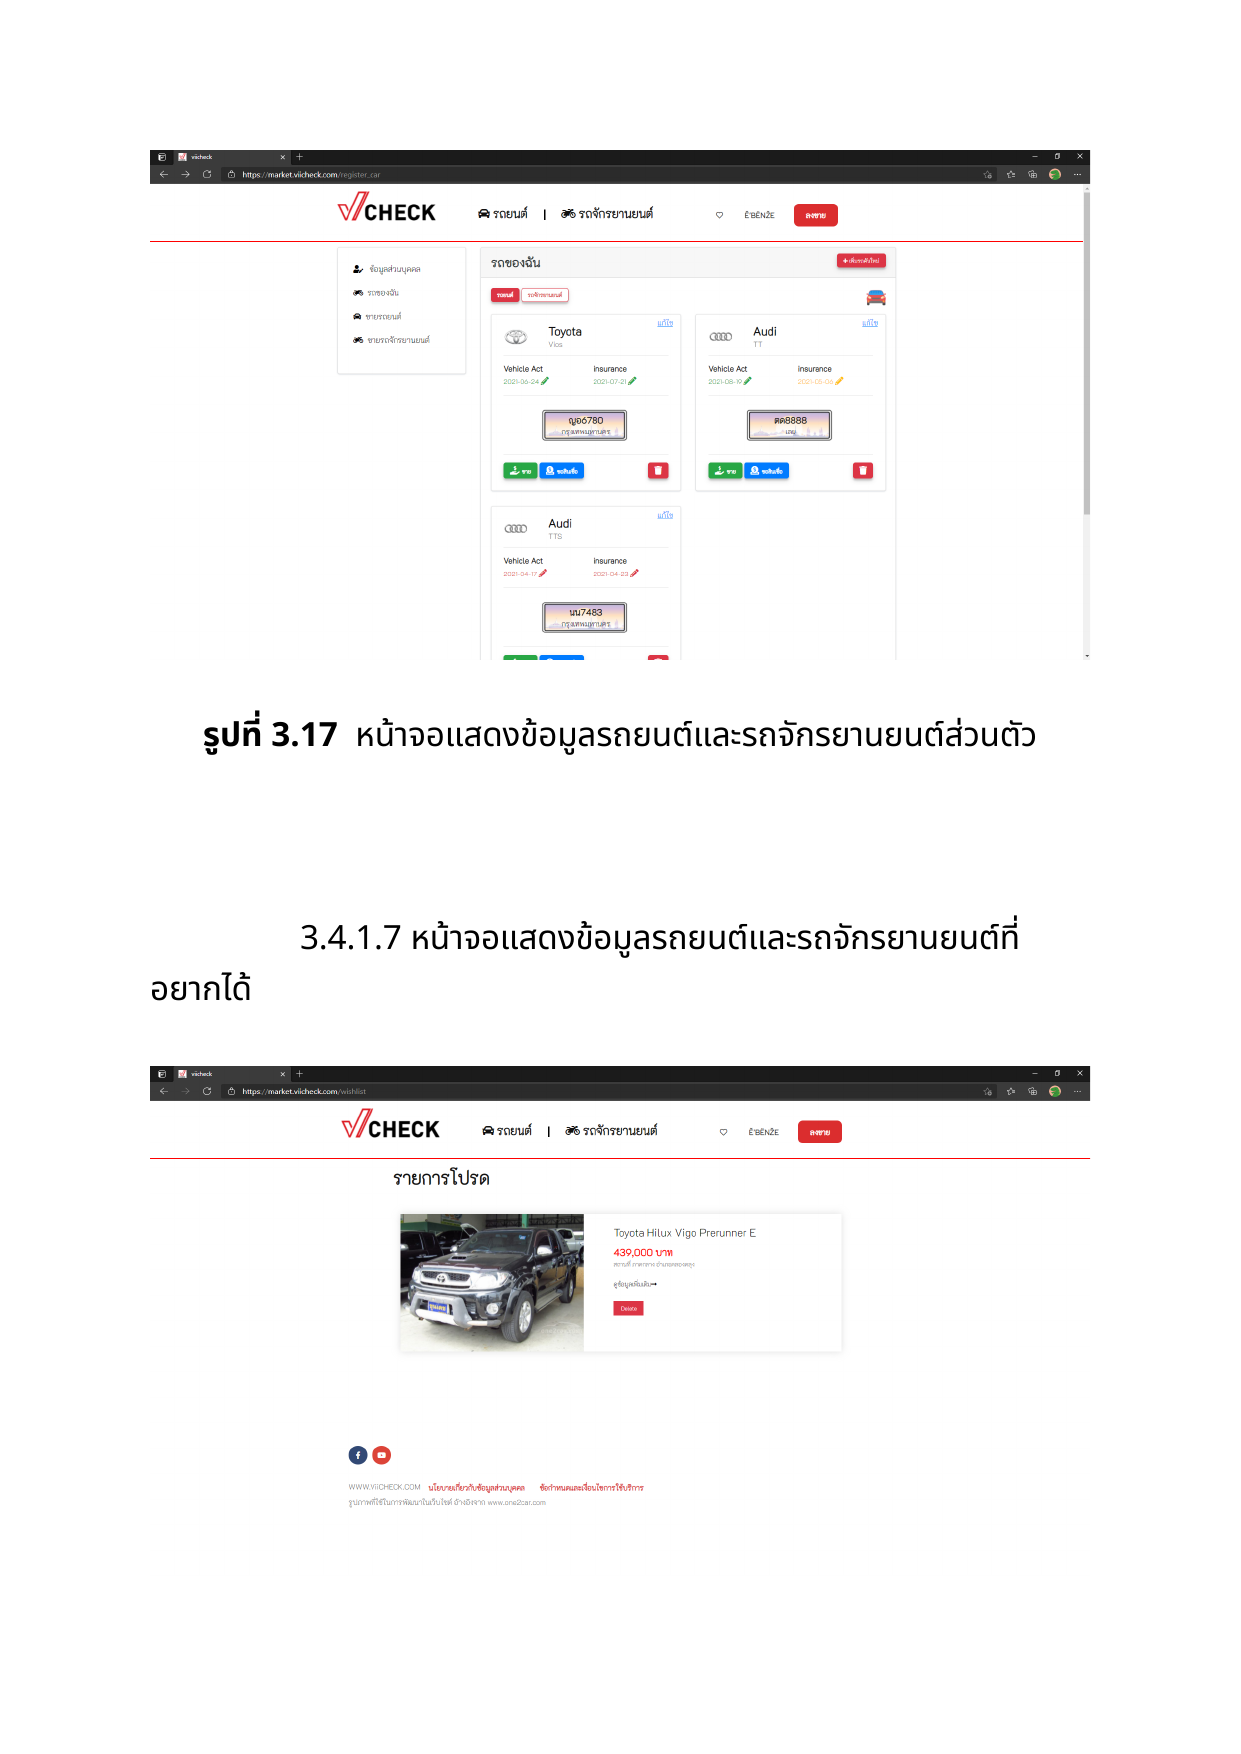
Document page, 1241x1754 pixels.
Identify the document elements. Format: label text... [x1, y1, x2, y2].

text รูปที่ 3.17 หน้าจอแสดงข้อมูลรถยนต์และรถจักรยานยนต์ส่วนตัว [150, 710, 1090, 761]
picture [150, 150, 1091, 660]
picture [150, 1066, 1091, 1576]
text 3.4.1.7 หน้าจอแสดงข้อมูลรถยนต์และรถจักรยานยนต์ที่อยากได้ [150, 914, 1090, 1015]
